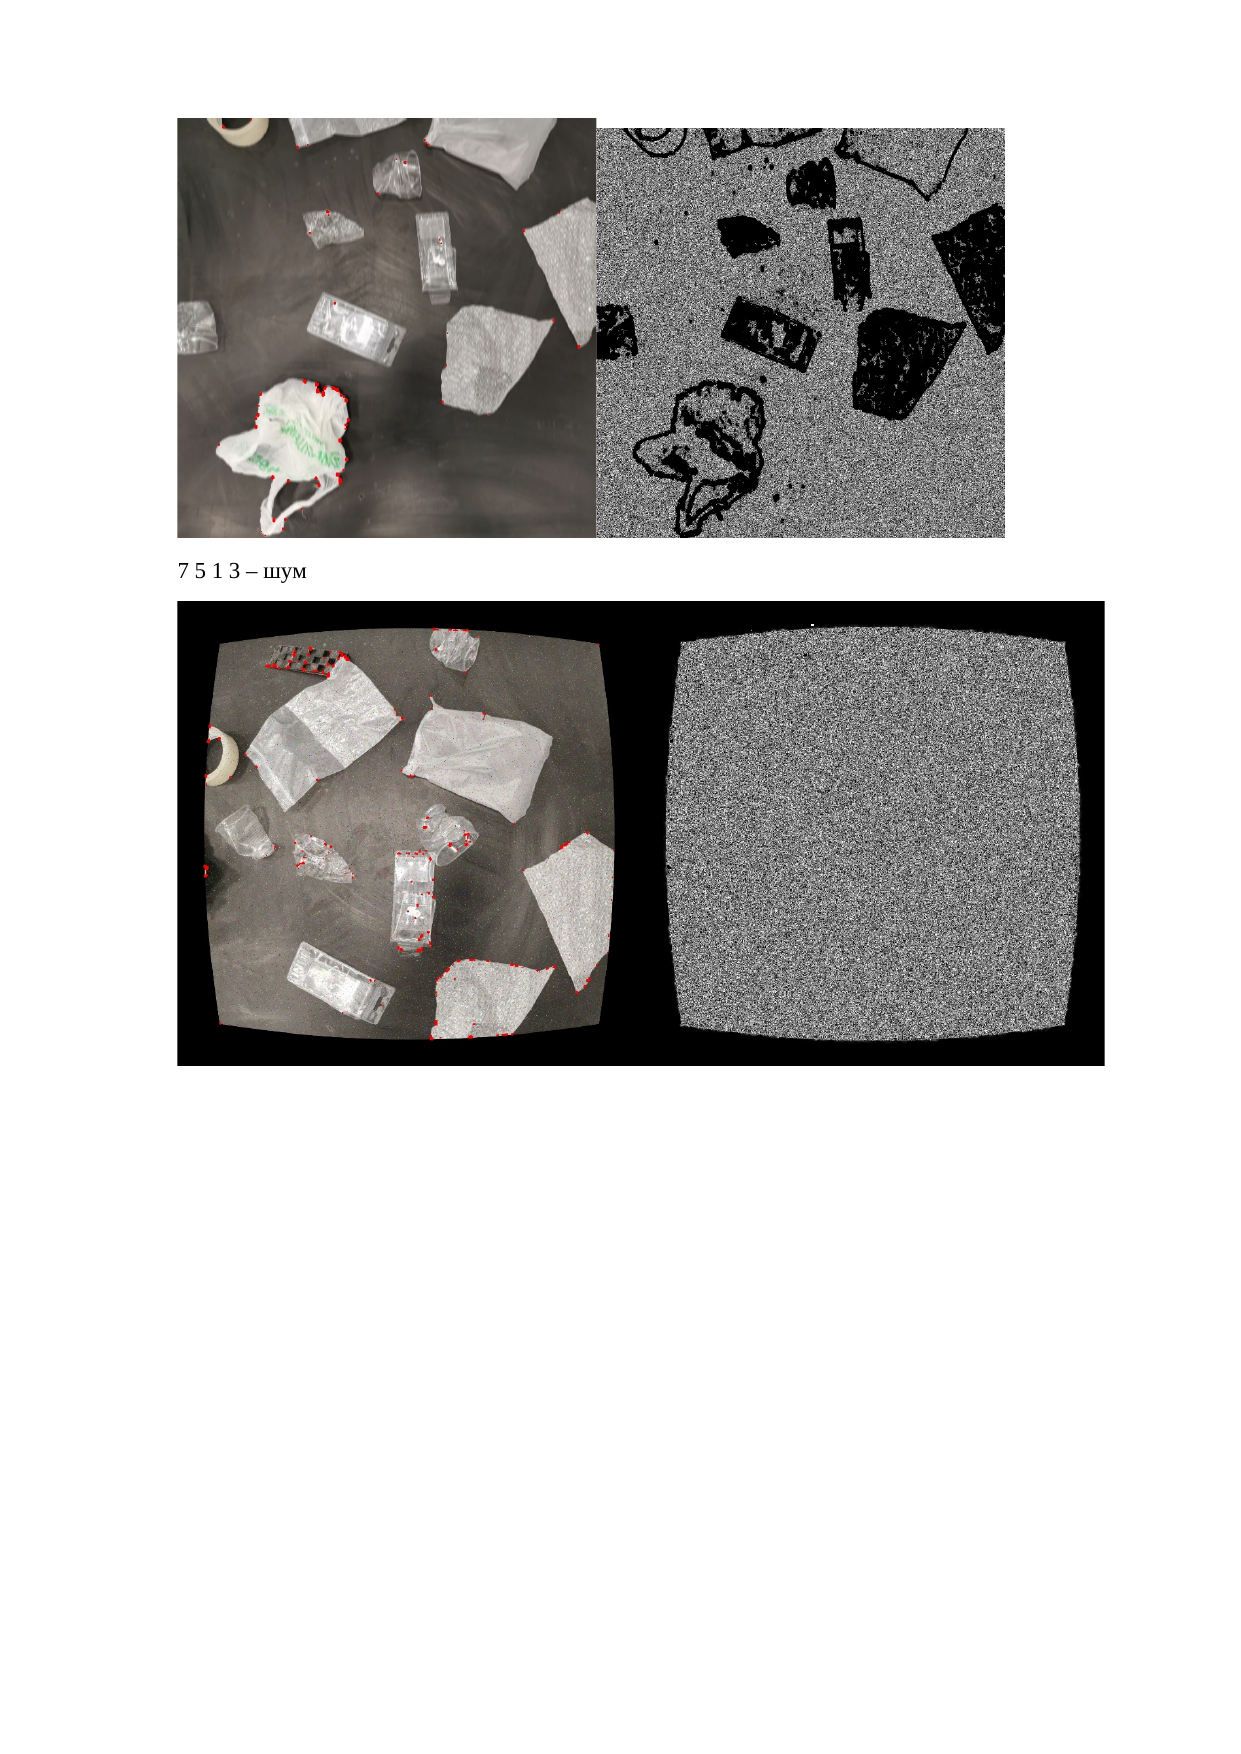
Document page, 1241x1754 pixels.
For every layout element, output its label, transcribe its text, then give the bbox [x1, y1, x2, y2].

picture [177, 601, 1105, 1066]
text 7 5 1 3 – шум [177, 557, 1152, 583]
picture [177, 118, 1005, 538]
